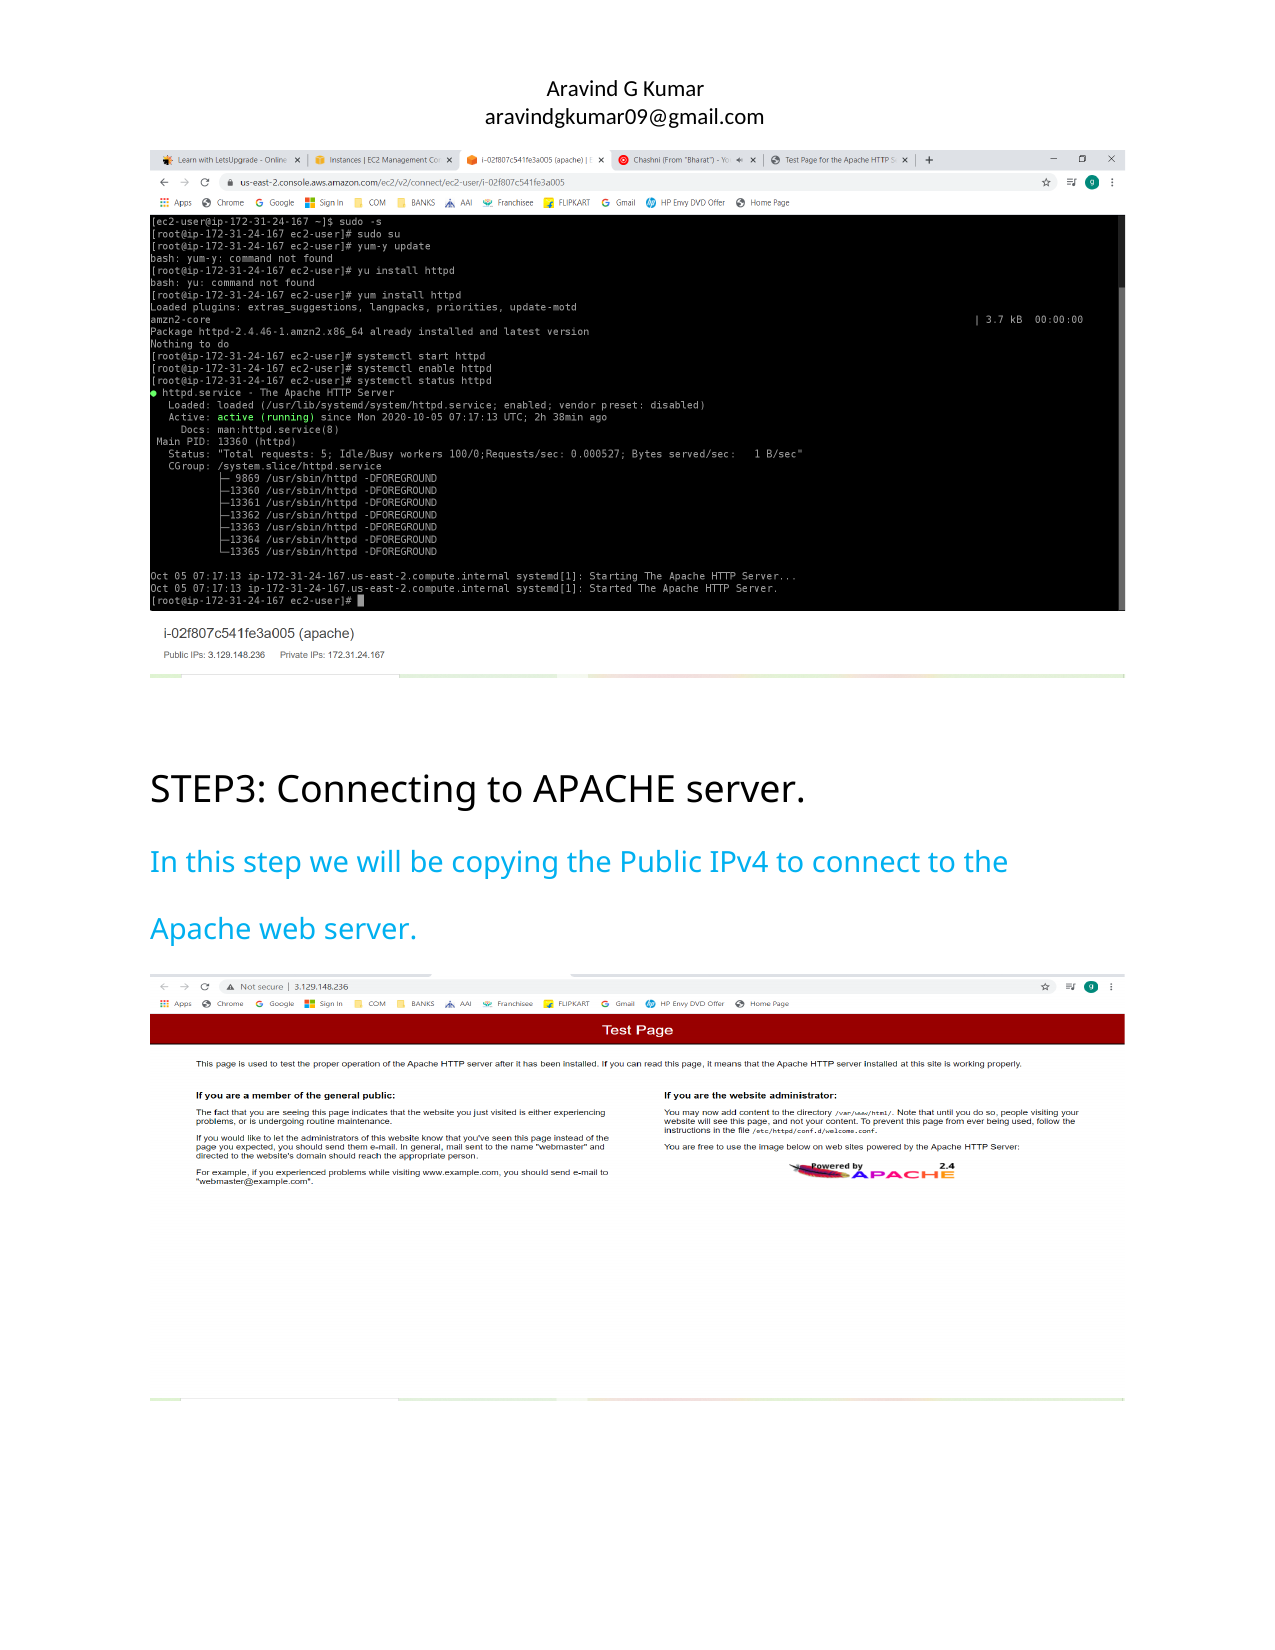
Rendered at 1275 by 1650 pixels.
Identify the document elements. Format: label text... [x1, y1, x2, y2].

text In this step we will be copying the Public IPv4 to connect to the [150, 842, 1125, 881]
text Apache web server. [150, 908, 1125, 948]
picture [150, 150, 1125, 678]
picture [150, 974, 1125, 1401]
text STEP3: Connecting to APACHE server. [150, 762, 1125, 813]
